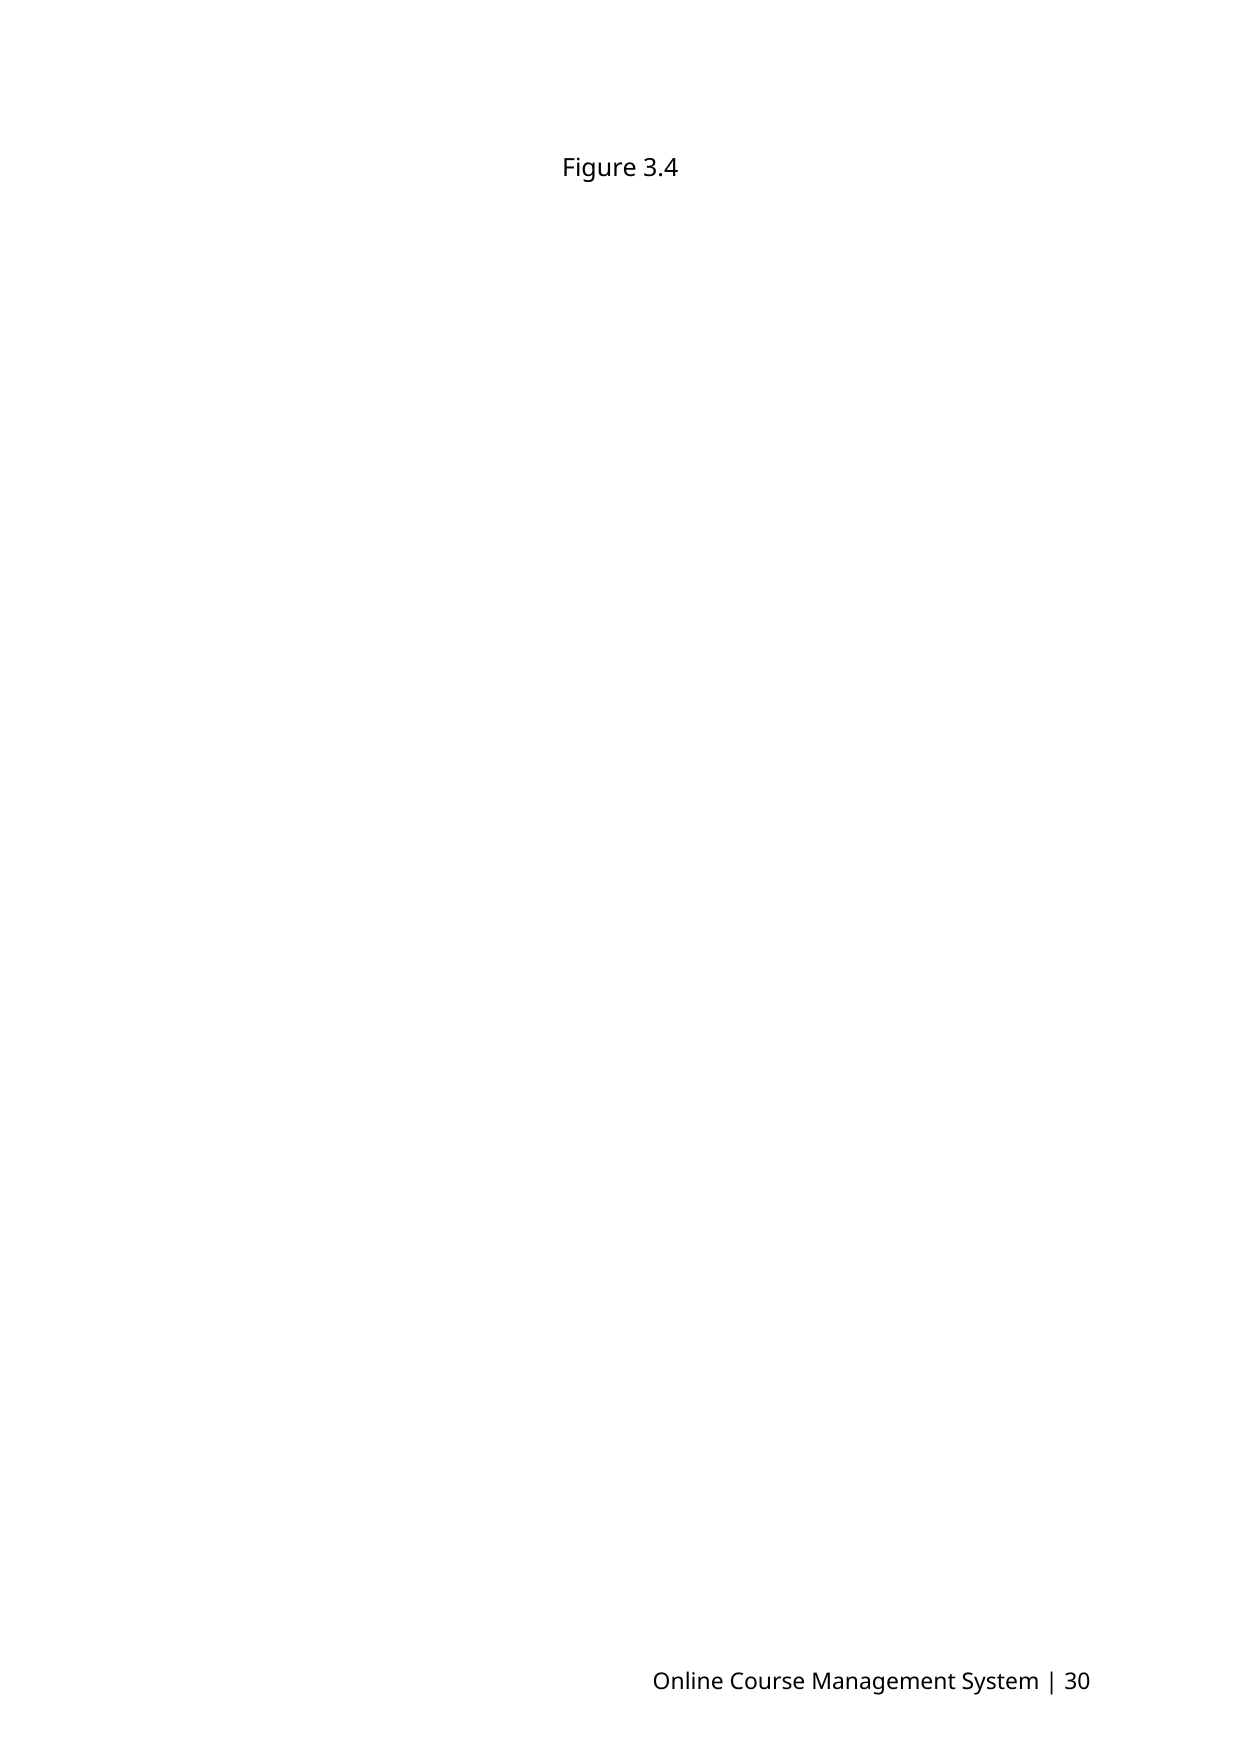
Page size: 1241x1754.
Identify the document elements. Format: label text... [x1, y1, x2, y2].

text Figure 3.4 [150, 150, 1090, 184]
